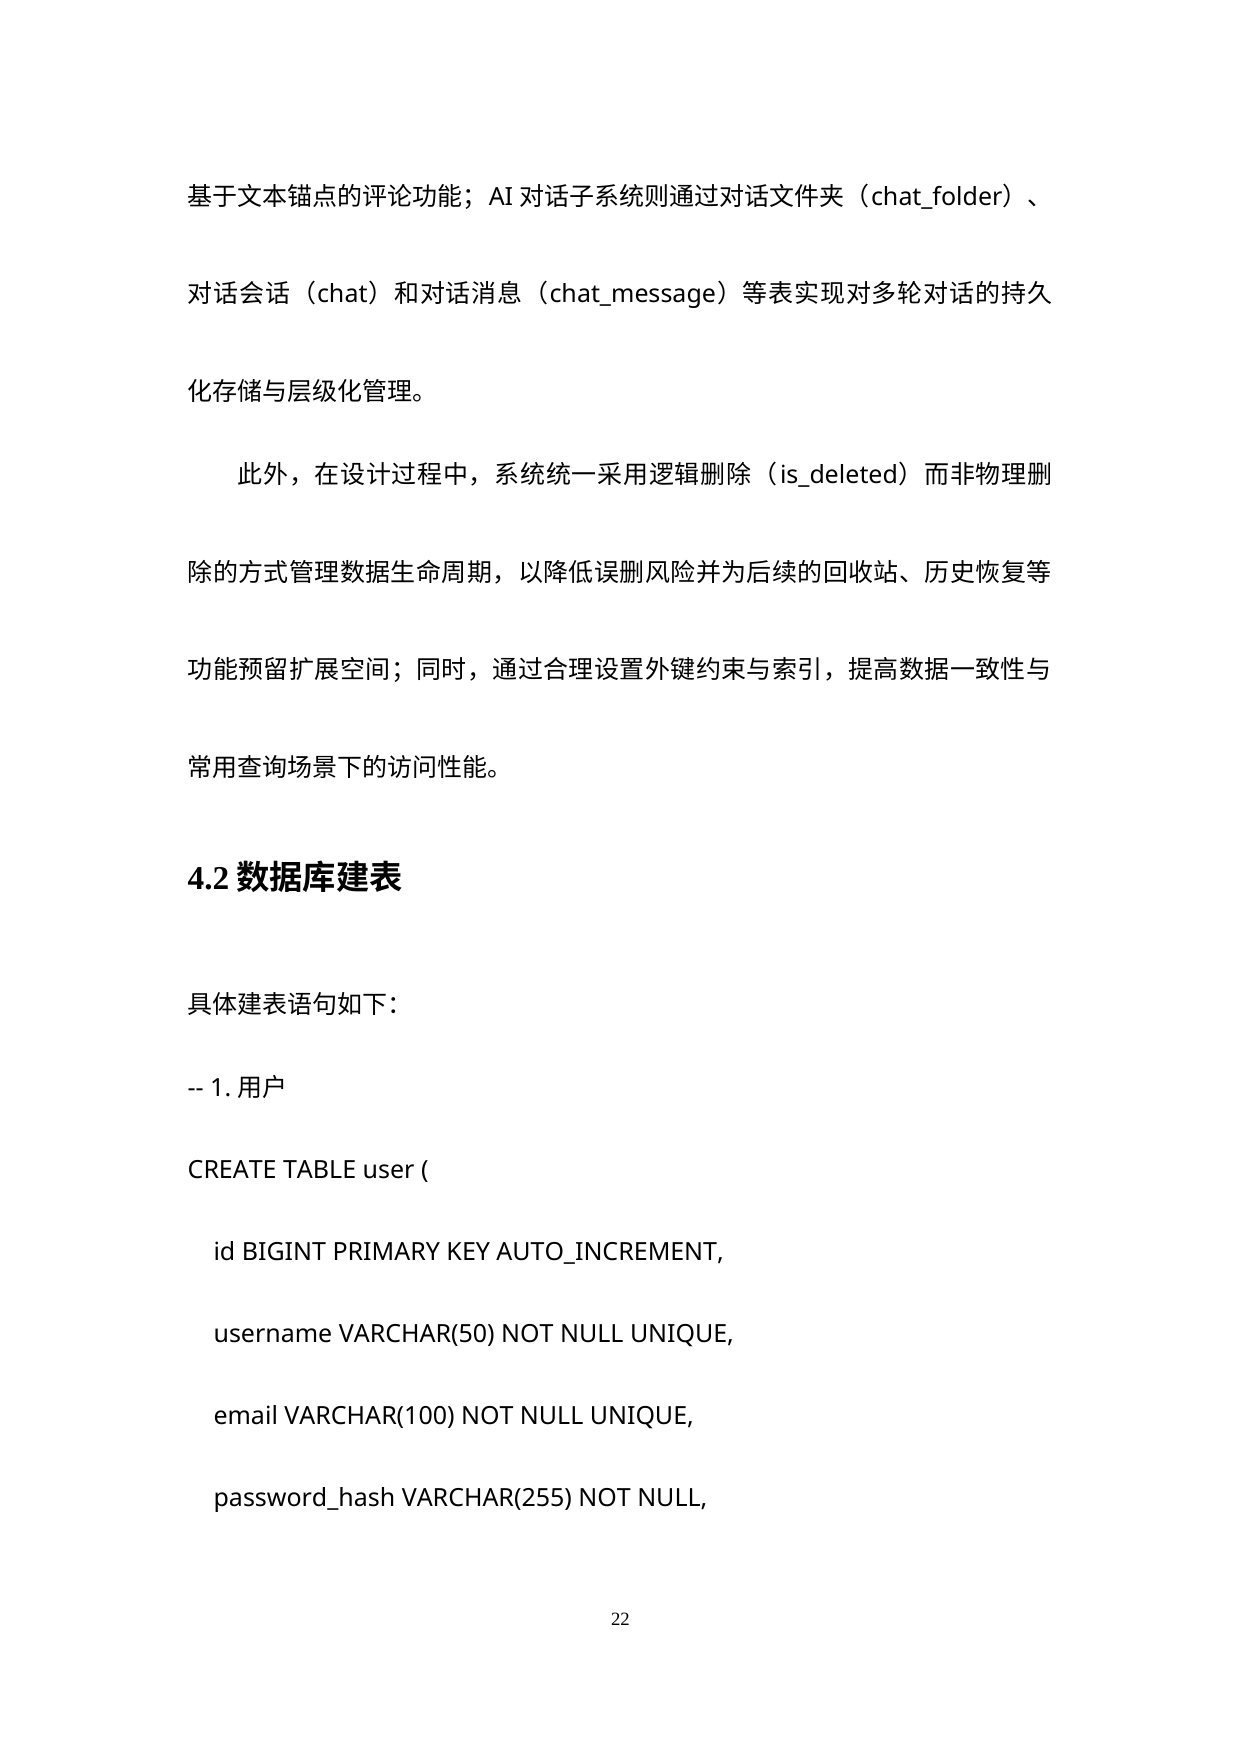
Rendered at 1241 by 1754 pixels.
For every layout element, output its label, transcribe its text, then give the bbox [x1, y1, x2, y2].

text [187, 162, 1053, 422]
text id BIGINT PRIMARY KEY AUTO_INCREMENT, [187, 1218, 1053, 1283]
text 具体建表语句如下： [187, 970, 1053, 1035]
subtitle 4.2数据库建表 [187, 843, 1053, 908]
text email VARCHAR(100) NOT NULL UNIQUE, [187, 1382, 1053, 1447]
text CREATE TABLE user ( [187, 1136, 1053, 1201]
text username VARCHAR(50) NOT NULL UNIQUE, [187, 1300, 1053, 1365]
text 此外，在设计过程中，系统统一采用逻辑删除（is_deleted）而非物理删除的方式管理数据生命周期，以降低误删风险并为后续的回收站、历史恢复等功能预留扩展空间；同时，通过合理设置外键约束与索引，提高数据一致性与常用查询场景下的访问性能。 [187, 440, 1053, 798]
text password_hash VARCHAR(255) NOT NULL, [187, 1464, 1053, 1529]
text -- 1. 用户 [187, 1053, 1053, 1118]
